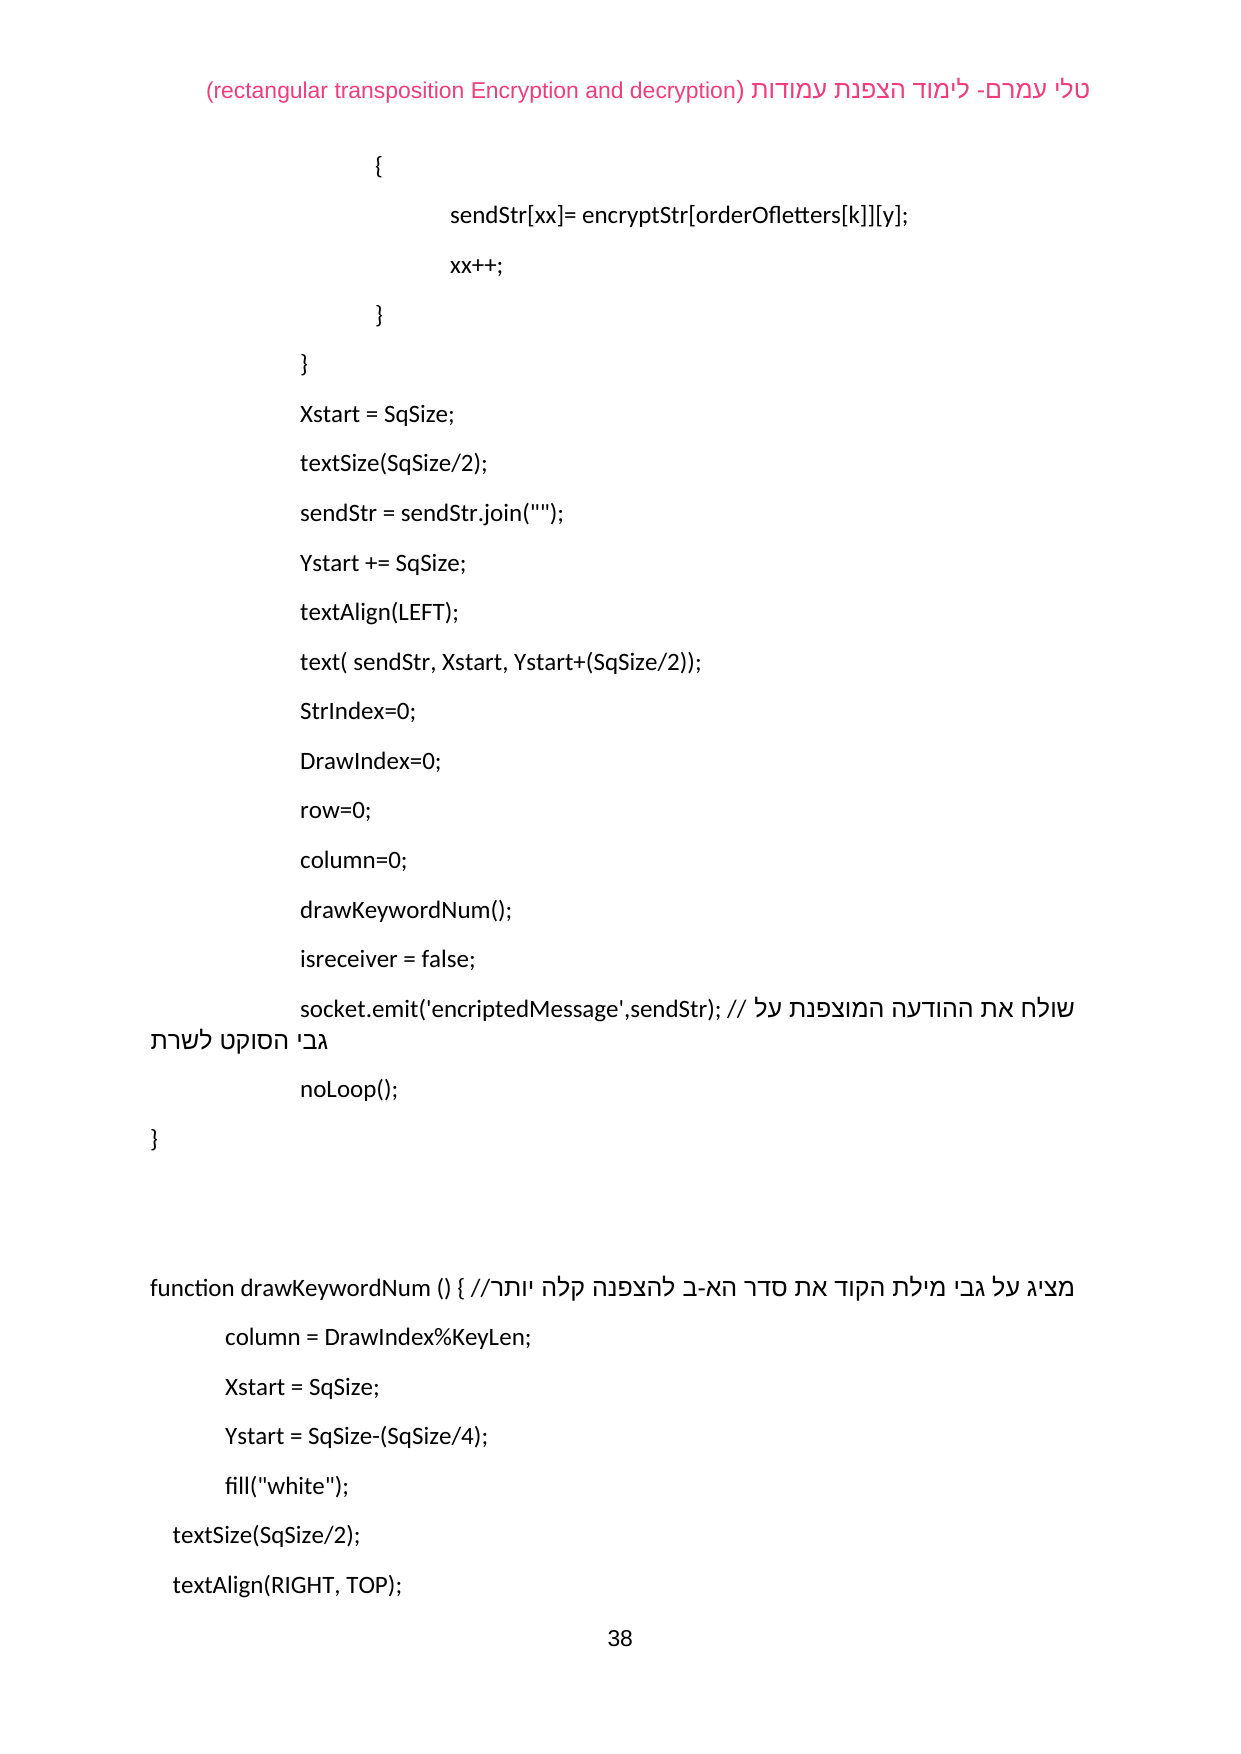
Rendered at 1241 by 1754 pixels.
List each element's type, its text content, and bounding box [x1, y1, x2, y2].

text Ystart = SqSize-(SqSize/4); [150, 1421, 1090, 1451]
text { [150, 150, 1090, 181]
text DrawIndex=0; [150, 745, 1090, 776]
text function drawKeywordNum () { //מציג על גבי מילת הקוד את סדר הא-ב להצפנה קלה יותר [150, 1272, 1090, 1302]
text sendStr[xx]= encryptStr[orderOfletters[k]][y]; [150, 199, 1090, 230]
text Xstart = SqSize; [150, 1371, 1090, 1401]
text xx++; [150, 249, 1090, 280]
text column = DrawIndex%KeyLen; [150, 1321, 1090, 1352]
text drawKeywordNum(); [150, 894, 1090, 924]
text } [150, 348, 1090, 379]
text textAlign(LEFT); [150, 596, 1090, 627]
text fill("white"); [150, 1470, 1090, 1501]
text StrIndex=0; [150, 695, 1090, 726]
text textAlign(RIGHT, TOP); [150, 1569, 1090, 1600]
text textSize(SqSize/2); [150, 1520, 1090, 1550]
text noLoop(); [150, 1073, 1090, 1104]
text } [150, 1123, 1090, 1153]
text socket.emit('encriptedMessage',sendStr); //שולח את ההודעה המוצפנת על גבי הסוקט לשרת [150, 993, 1090, 1054]
text isreceiver = false; [150, 943, 1090, 974]
text text( sendStr, Xstart, Ystart+(SqSize/2)); [150, 646, 1090, 676]
text textSize(SqSize/2); [150, 447, 1090, 478]
text sendStr = sendStr.join(""); [150, 497, 1090, 528]
text Ystart += SqSize; [150, 547, 1090, 577]
text row=0; [150, 794, 1090, 825]
text column=0; [150, 844, 1090, 875]
text Xstart = SqSize; [150, 398, 1090, 428]
text } [150, 299, 1090, 329]
